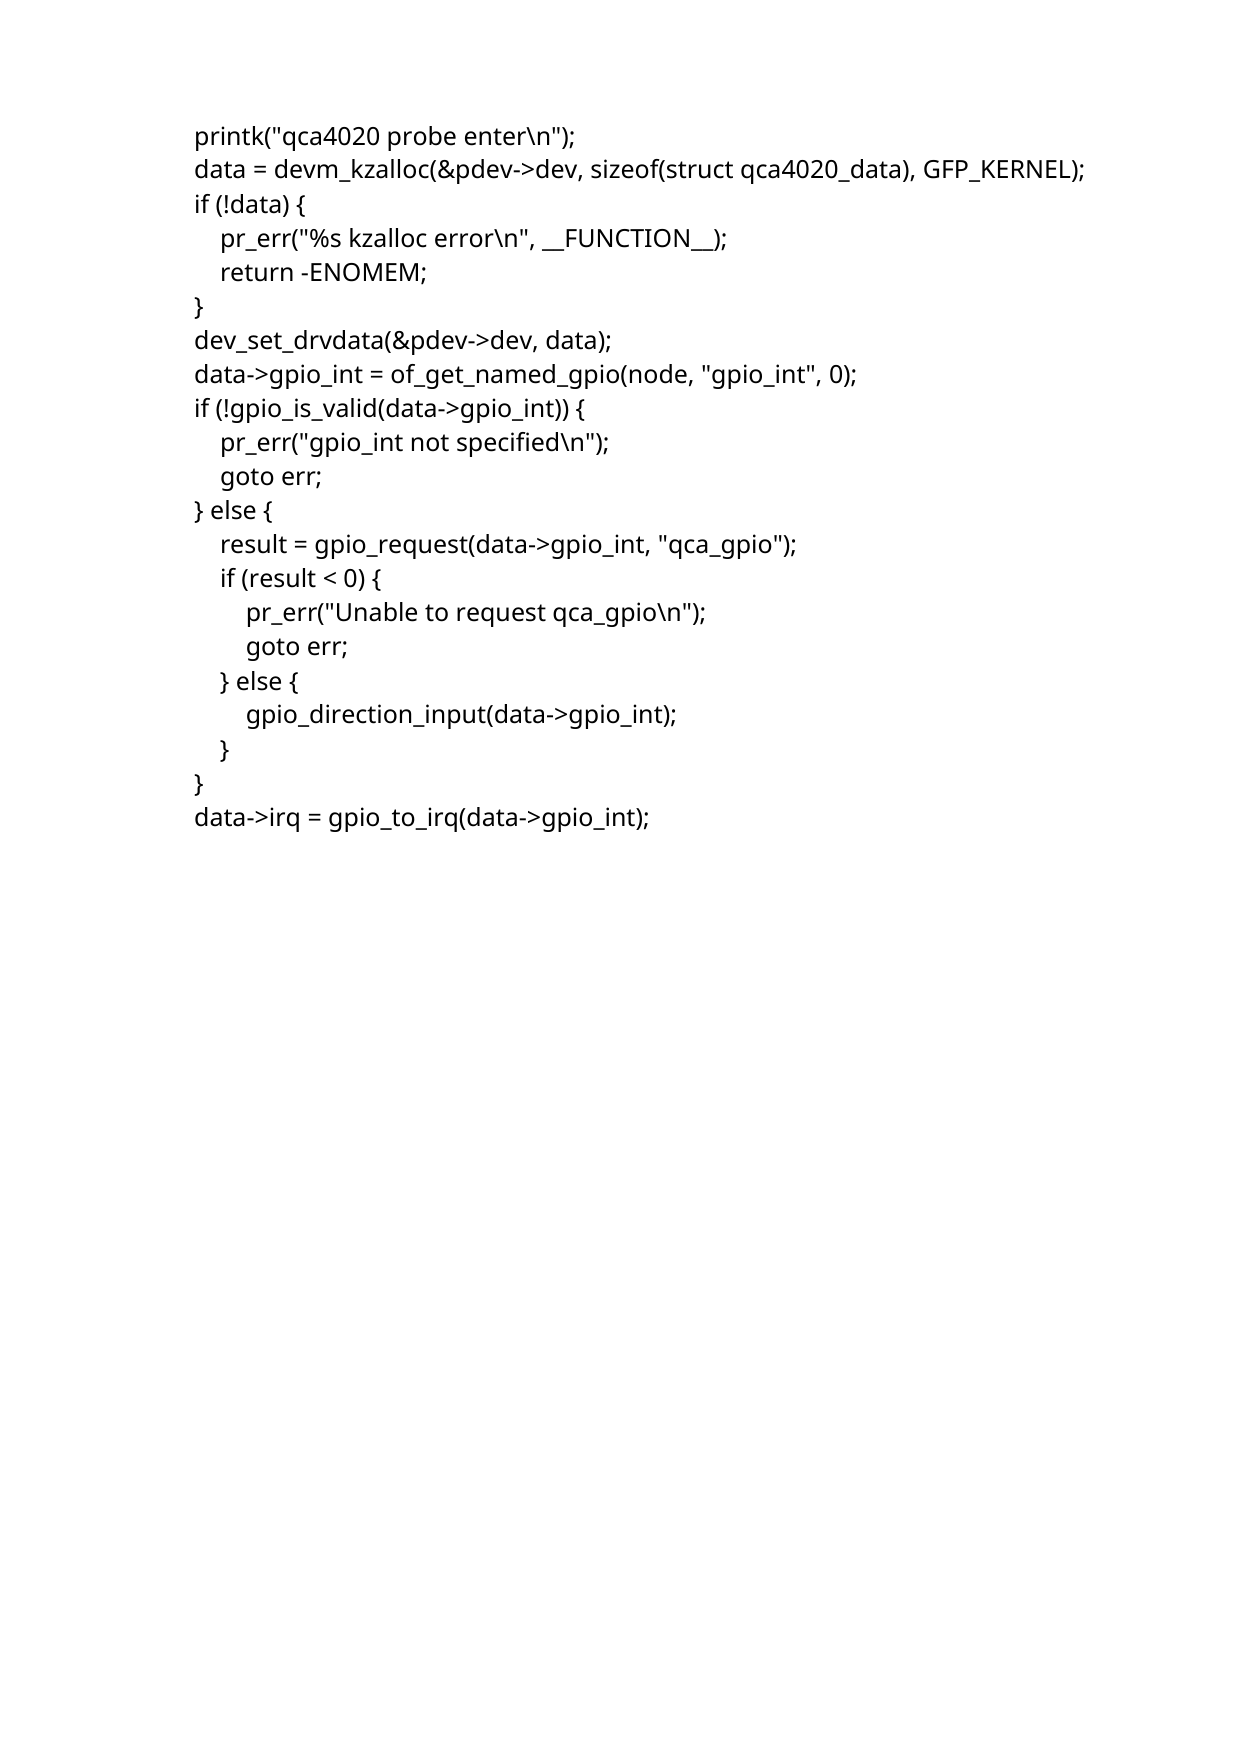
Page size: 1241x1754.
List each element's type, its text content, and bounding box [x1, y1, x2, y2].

text data->gpio_int = of_get_named_gpio(node, "gpio_int", 0); [168, 357, 1122, 391]
text data = devm_kzalloc(&pdev->dev, sizeof(struct qca4020_data), GFP_KERNEL); [168, 152, 1122, 186]
text goto err; [168, 459, 1122, 493]
text dev_set_drvdata(&pdev->dev, data); [168, 322, 1122, 357]
text } [168, 731, 1122, 765]
text pr_err("Unable to request qca_gpio\n"); [168, 595, 1122, 629]
text result = gpio_request(data->gpio_int, "qca_gpio"); [168, 527, 1122, 561]
text data->irq = gpio_to_irq(data->gpio_int); [168, 799, 1122, 833]
text return -ENOMEM; [168, 254, 1122, 288]
text if (!gpio_is_valid(data->gpio_int)) { [168, 391, 1122, 425]
text printk("qca4020 probe enter\n"); [168, 118, 1122, 152]
text if (result < 0) { [168, 561, 1122, 595]
text pr_err("%s kzalloc error\n", __FUNCTION__); [168, 220, 1122, 254]
text gpio_direction_input(data->gpio_int); [168, 697, 1122, 731]
text if (!data) { [168, 186, 1122, 220]
text goto err; [168, 629, 1122, 663]
text pr_err("gpio_int not specified\n"); [168, 425, 1122, 459]
text } [168, 765, 1122, 799]
text } else { [168, 493, 1122, 527]
text } else { [168, 663, 1122, 697]
text } [168, 288, 1122, 322]
